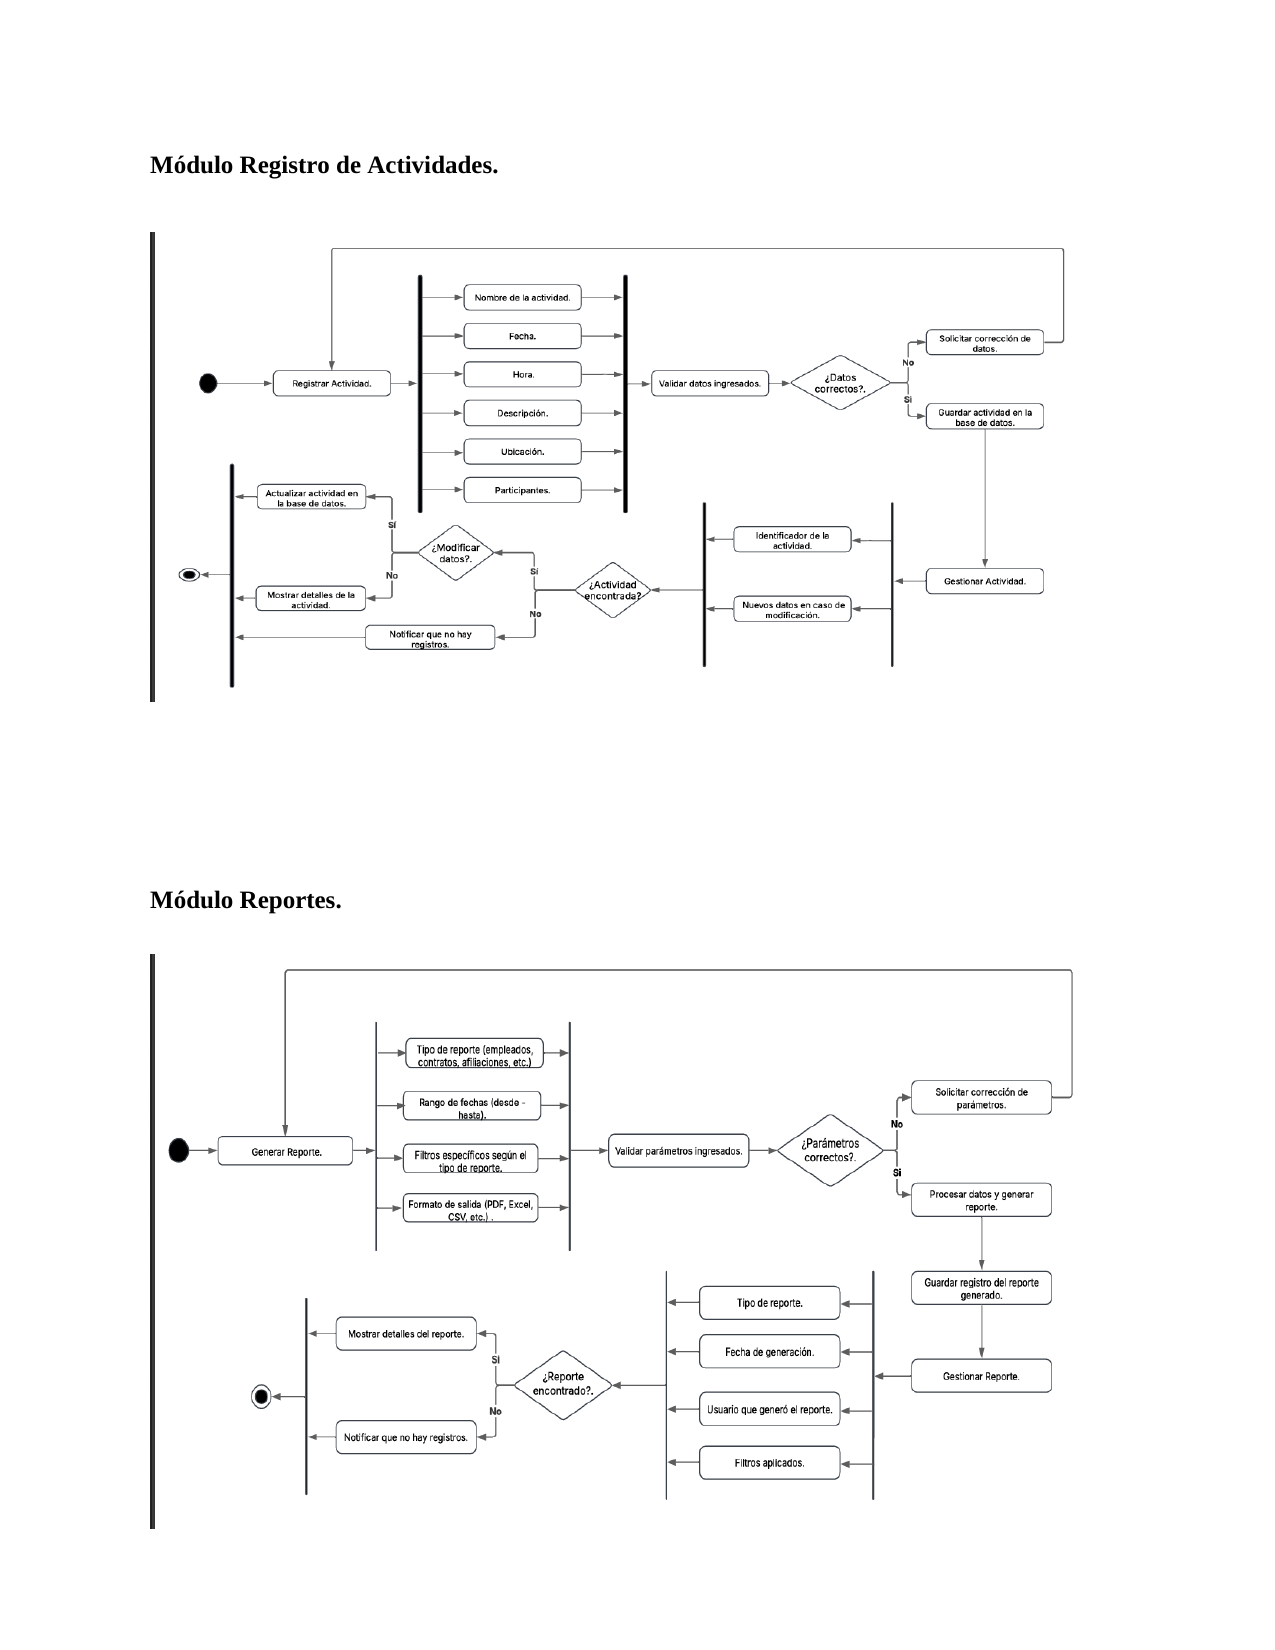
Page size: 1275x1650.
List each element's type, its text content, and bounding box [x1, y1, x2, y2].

picture [150, 232, 1125, 702]
picture [150, 954, 1098, 1529]
text Módulo Registro de Actividades. [150, 150, 1125, 179]
text Módulo Reportes. [150, 885, 1125, 914]
